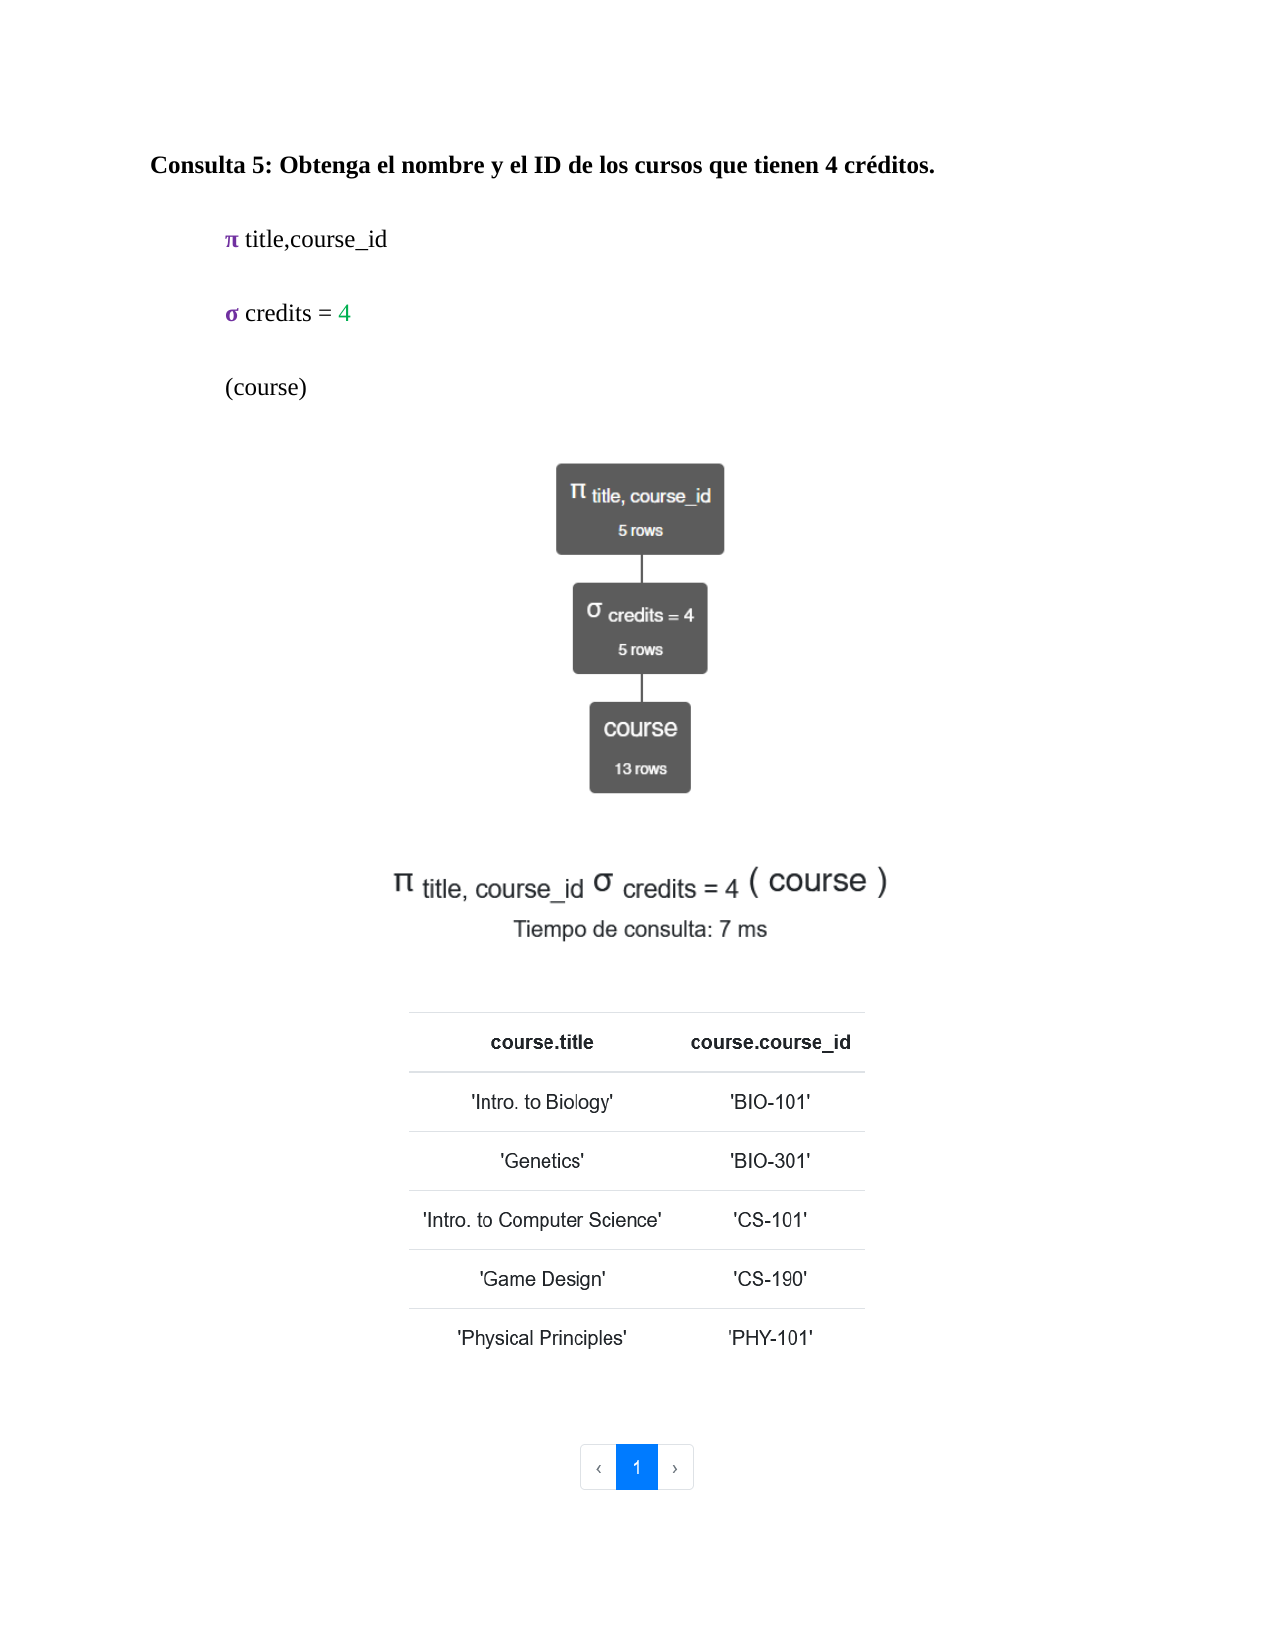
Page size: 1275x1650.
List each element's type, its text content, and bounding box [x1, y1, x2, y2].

text Consulta 5: Obtenga el nombre y el ID de los cursos que tienen 4 créditos. [150, 150, 1125, 179]
text π title,course_id [150, 224, 1125, 253]
text σ credits = 4 [150, 298, 1125, 327]
picture [393, 1005, 882, 1500]
text (course) [150, 372, 1125, 401]
picture [377, 448, 898, 957]
